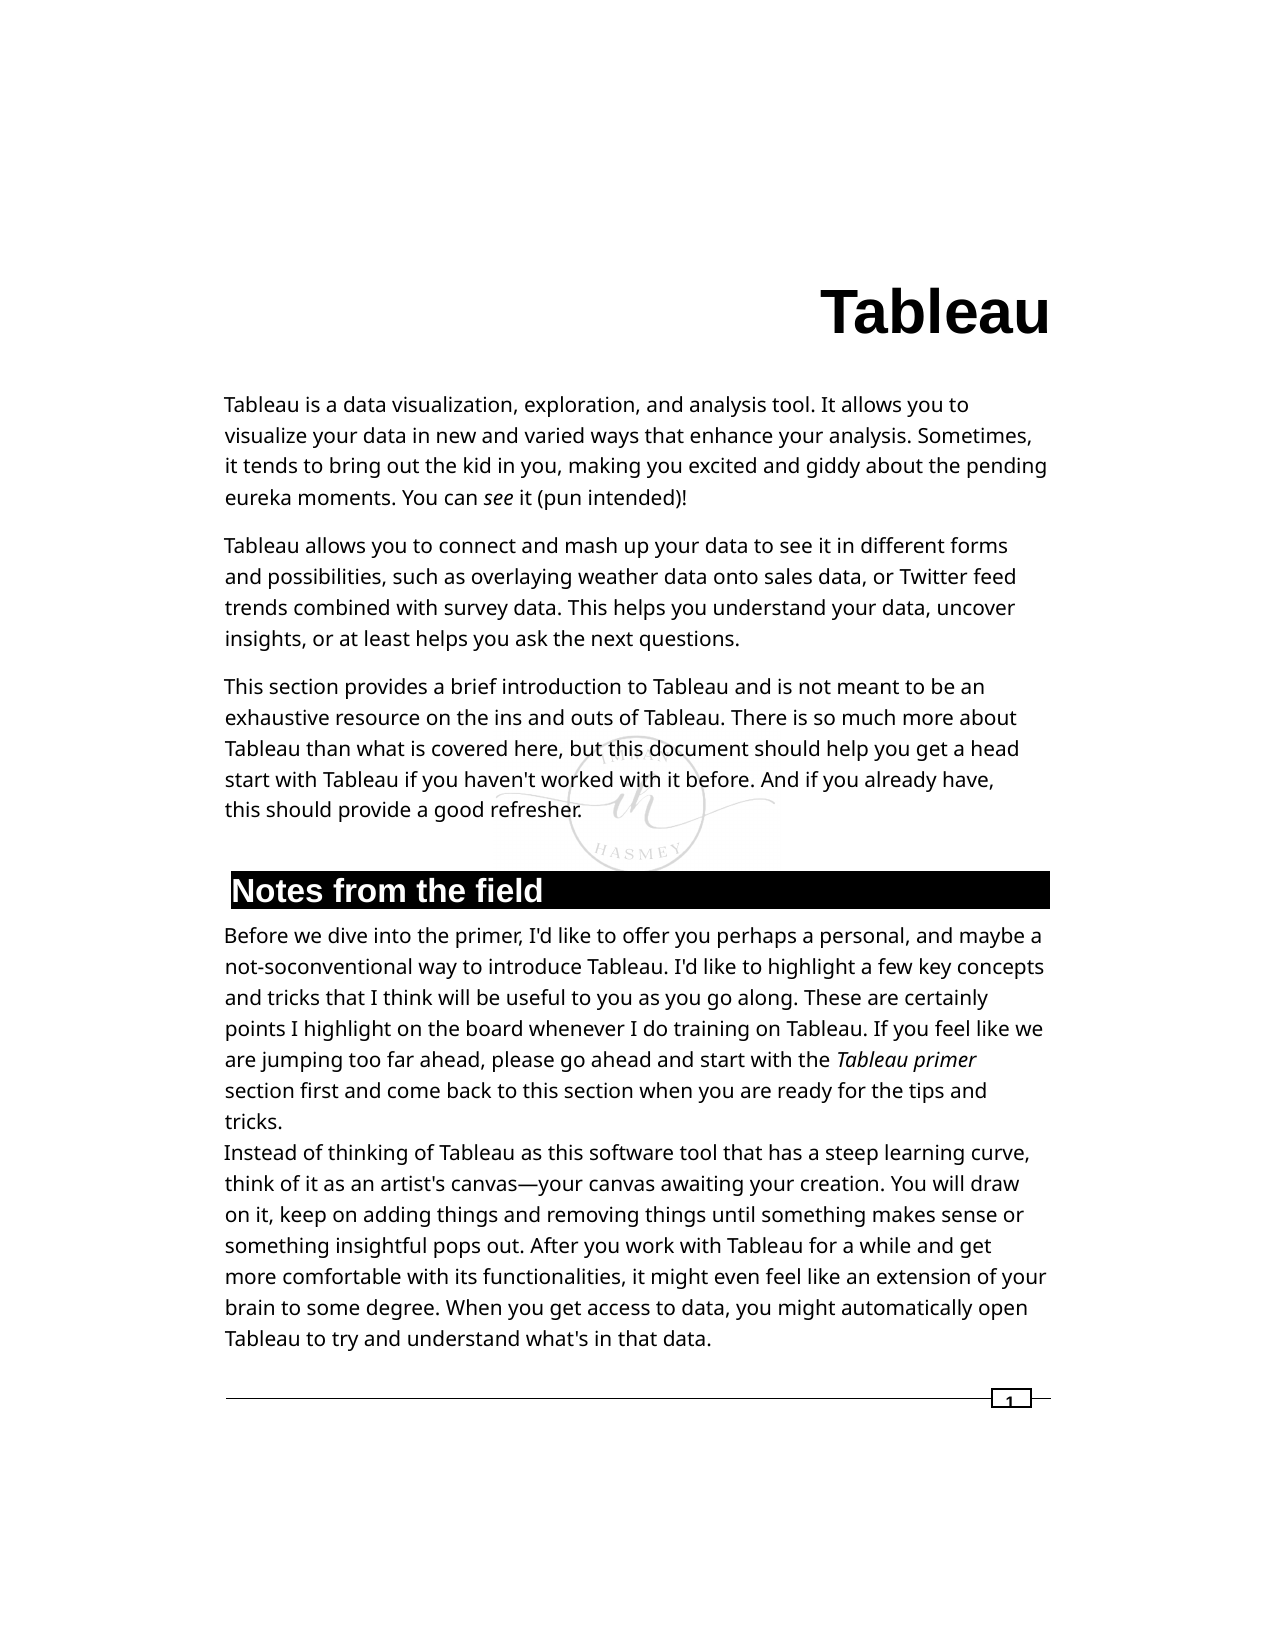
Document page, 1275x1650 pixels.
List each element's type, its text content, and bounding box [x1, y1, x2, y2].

text This section provides a brief introduction to Tableau and is not meant to be an exhaustive resource on the ins and outs of Tableau. There is so much more about Tableau than what is covered here, but this document should help you get a head start with Tableau if you haven't worked with it before. And if you already have, this should provide a good refresher. [223, 672, 1033, 824]
subtitle Notes from the field [231, 871, 1050, 909]
text Tableau is a data visualization, exploration, and analysis tool. It allows you to visualize your data in new and varied ways that enhance your analysis. Sometimes, it tends to bring out the kid in you, making you excited and giddy about the pending eureka moments. You can see it (pun intended)! [223, 390, 1049, 511]
text Tableau [225, 275, 1052, 347]
text Instead of thinking of Tableau as this software tool that has a steep learning curve, think of it as an artist's canvas—your canvas awaiting your creation. You will draw on it, keep on adding things and removing things until something makes sense or something insightful pops out. After you work with Tableau for a while and get more comfortable with its functionalities, it might even feel like an extension of your brain to some degree. When you get access to data, you might automatically open Tableau to try and understand what's in that data. [223, 1138, 1049, 1352]
text Tableau allows you to connect and mash up your data to see it in different forms and possibilities, such as overlaying weather data onto sales data, or Twitter feed trends combined with survey data. This helps you understand your data, uncover insights, or at least helps you ask the next questions. [223, 531, 1049, 652]
text Before we dive into the primer, I'd like to offer you perhaps a personal, and maybe a not-soconventional way to introduce Tableau. I'd like to highlight a few key concepts and tricks that I think will be useful to you as you go along. These are certainly points I highlight on the board whenever I do training on Tableau. If you feel like we are jumping too far ahead, please go ahead and start with the Tableau primer section first and come back to this section when you are ready for the tips and tricks. [223, 921, 1049, 1135]
